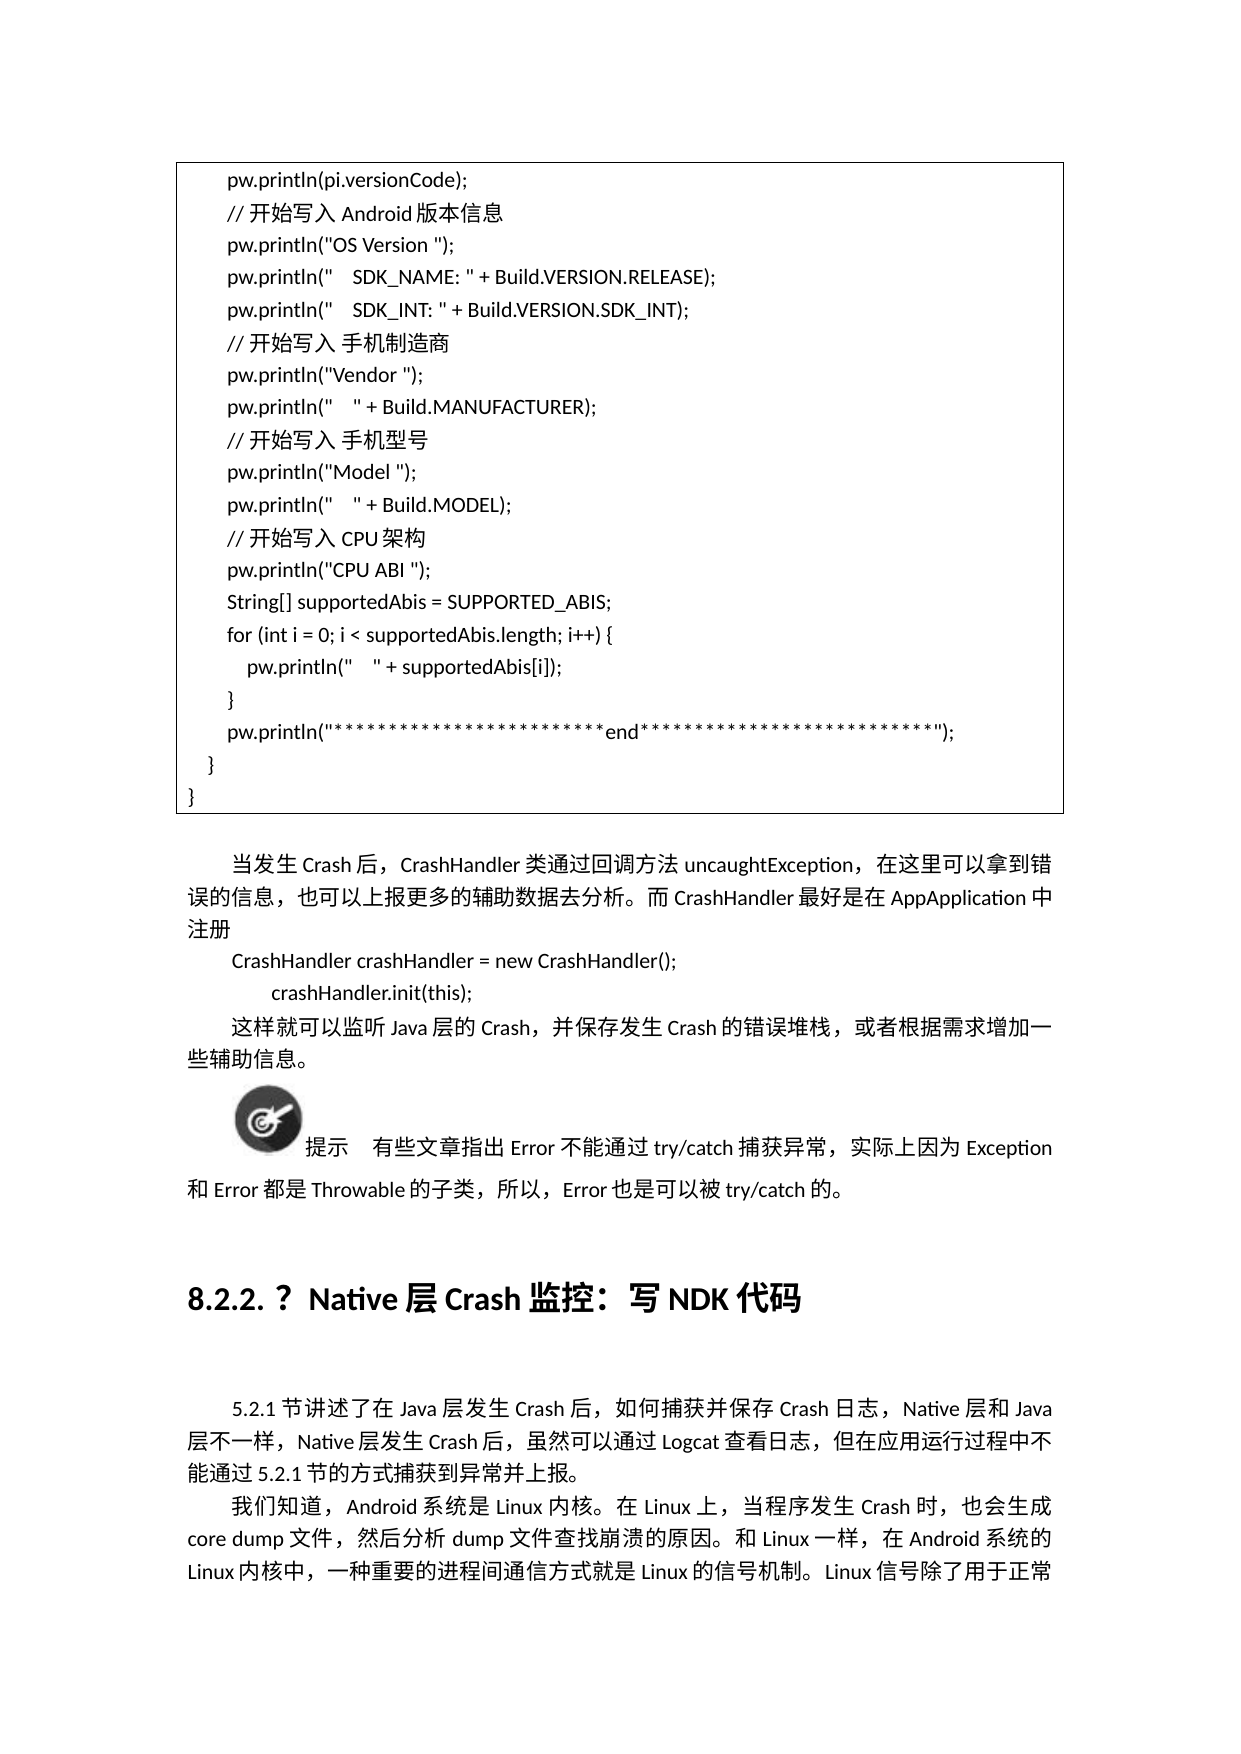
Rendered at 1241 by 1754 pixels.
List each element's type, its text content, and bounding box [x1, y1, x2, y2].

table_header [177, 163, 1063, 813]
subtitle ？Native层Crash监控：写NDK代码 [187, 1264, 1053, 1329]
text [187, 1488, 1053, 1586]
text 提示 有些文章指出Error不能通过try/catch捕获异常，实际上因为Exception和Error都是Throwable的子类，所以，Error也是可以被try/catch的。 [187, 1074, 1053, 1204]
text crashHandler.init(this); [187, 977, 1053, 1009]
text 这样就可以监听Java层的Crash，并保存发生Crash的错误堆栈，或者根据需求增加一些辅助信息。 [187, 1009, 1053, 1074]
text 当发生Crash后，CrashHandler类通过回调方法uncaughtException，在这里可以拿到错误的信息，也可以上报更多的辅助数据去分析。而CrashHandler最好是在AppApplication中注册 [187, 847, 1053, 944]
text 5.2.1节讲述了在Java层发生Crash后，如何捕获并保存Crash日志，Native层和Java层不一样，Native层发生Crash后，虽然可以通过Logcat查看日志，但在应用运行过程中不能通过5.2.1节的方式捕获到异常并上报。 [187, 1391, 1053, 1488]
picture [231, 1083, 306, 1156]
text CrashHandler crashHandler = new CrashHandler(); [187, 944, 1053, 977]
